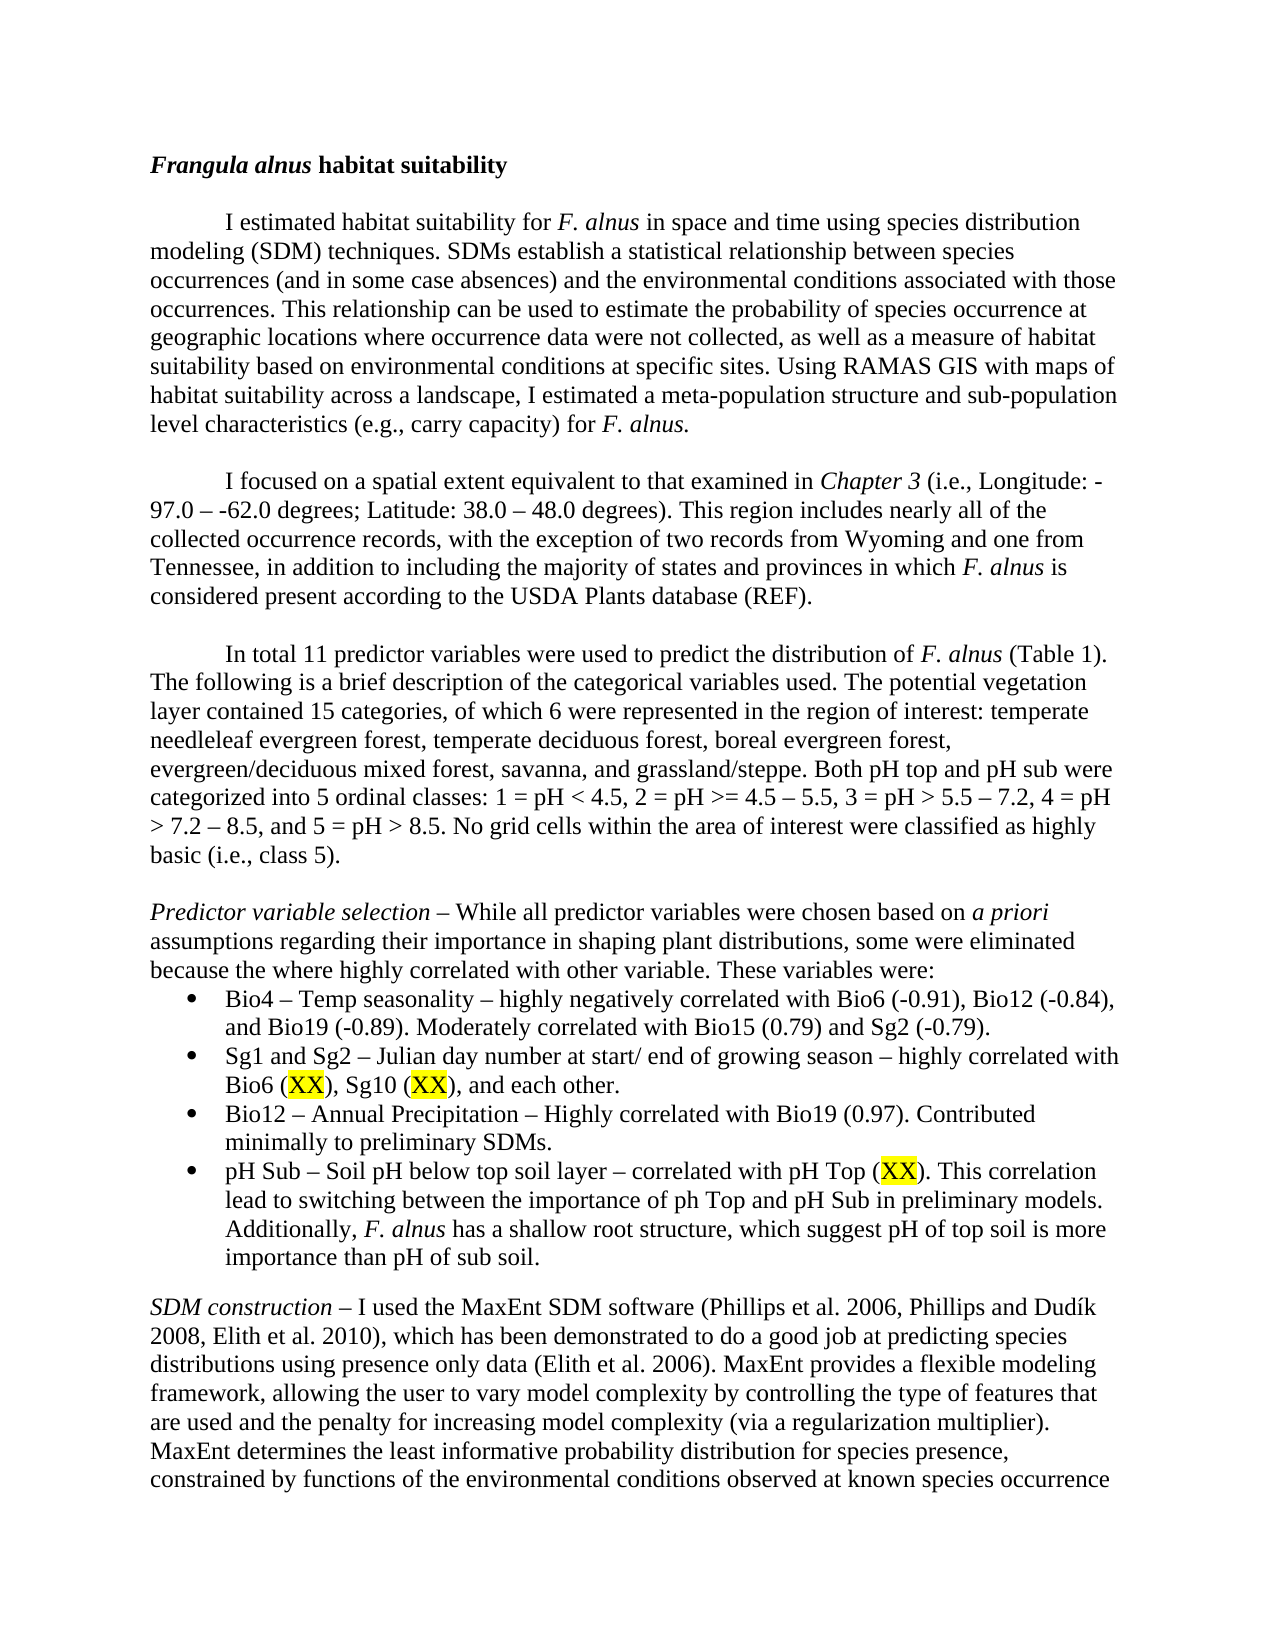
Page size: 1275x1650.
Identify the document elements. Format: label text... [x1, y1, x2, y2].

text Frangula alnus habitat suitability [150, 150, 1125, 179]
text In total 11 predictor variables were used to predict the distribution of F. alnus (Table 1). The following is a brief description of the categorical variables used. The potential vegetation layer contained 15 categories, of which 6 were represented in the region of interest: temperate needleleaf evergreen forest, temperate deciduous forest, boreal evergreen forest, evergreen/deciduous mixed forest, savanna, and grassland/steppe. Both pH top and pH sub were categorized into 5 ordinal classes: 1 = pH < 4.5, 2 = pH >= 4.5 – 5.5, 3 = pH > 5.5 – 7.2, 4 = pH > 7.2 – 8.5, and 5 = pH > 8.5. No grid cells within the area of interest were classified as highly basic (i.e., class 5). [150, 639, 1125, 869]
list Sg1 and Sg2 – Julian day number at start/ end of growing season – highly correlated with Bio6 (XX), Sg10 (XX), and each other. [187, 1041, 1125, 1099]
text I estimated habitat suitability for F. alnus in space and time using species distribution modeling (SDM) techniques. SDMs establish a statistical relationship between species occurrences (and in some case absences) and the environmental conditions associated with those occurrences. This relationship can be used to estimate the probability of species occurrence at geographic locations where occurrence data were not collected, as well as a measure of habitat suitability based on environmental conditions at specific sites. Using RAMAS GIS with maps of habitat suitability across a landscape, I estimated a meta-population structure and sub-population level characteristics (e.g., carry capacity) for F. alnus. [150, 207, 1125, 437]
list Bio12 – Annual Precipitation – Highly correlated with Bio19 (0.97). Contributed minimally to preliminary SDMs. [187, 1099, 1125, 1156]
list pH Sub – Soil pH below top soil layer – correlated with pH Top (XX). This correlation lead to switching between the importance of ph Top and pH Sub in preliminary models. Additionally, F. alnus has a shallow root structure, which suggest pH of top soil is more importance than pH of sub soil. [187, 1156, 1125, 1271]
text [150, 1292, 1125, 1493]
text I focused on a spatial extent equivalent to that examined in Chapter 3 (i.e., Longitude: -97.0 – -62.0 degrees; Latitude: 38.0 – 48.0 degrees). This region includes nearly all of the collected occurrence records, with the exception of two records from Wyoming and one from Tennessee, in addition to including the majority of states and provinces in which F. alnus is considered present according to the USDA Plants database (REF). [150, 466, 1125, 610]
text Predictor variable selection – While all predictor variables were chosen based on a priori assumptions regarding their importance in shaping plant distributions, some were eliminated because the where highly correlated with other variable. These variables were: [150, 897, 1125, 984]
list Bio4 – Temp seasonality – highly negatively correlated with Bio6 (-0.91), Bio12 (-0.84), and Bio19 (-0.89). Moderately correlated with Bio15 (0.79) and Sg2 (-0.79). [187, 984, 1125, 1041]
